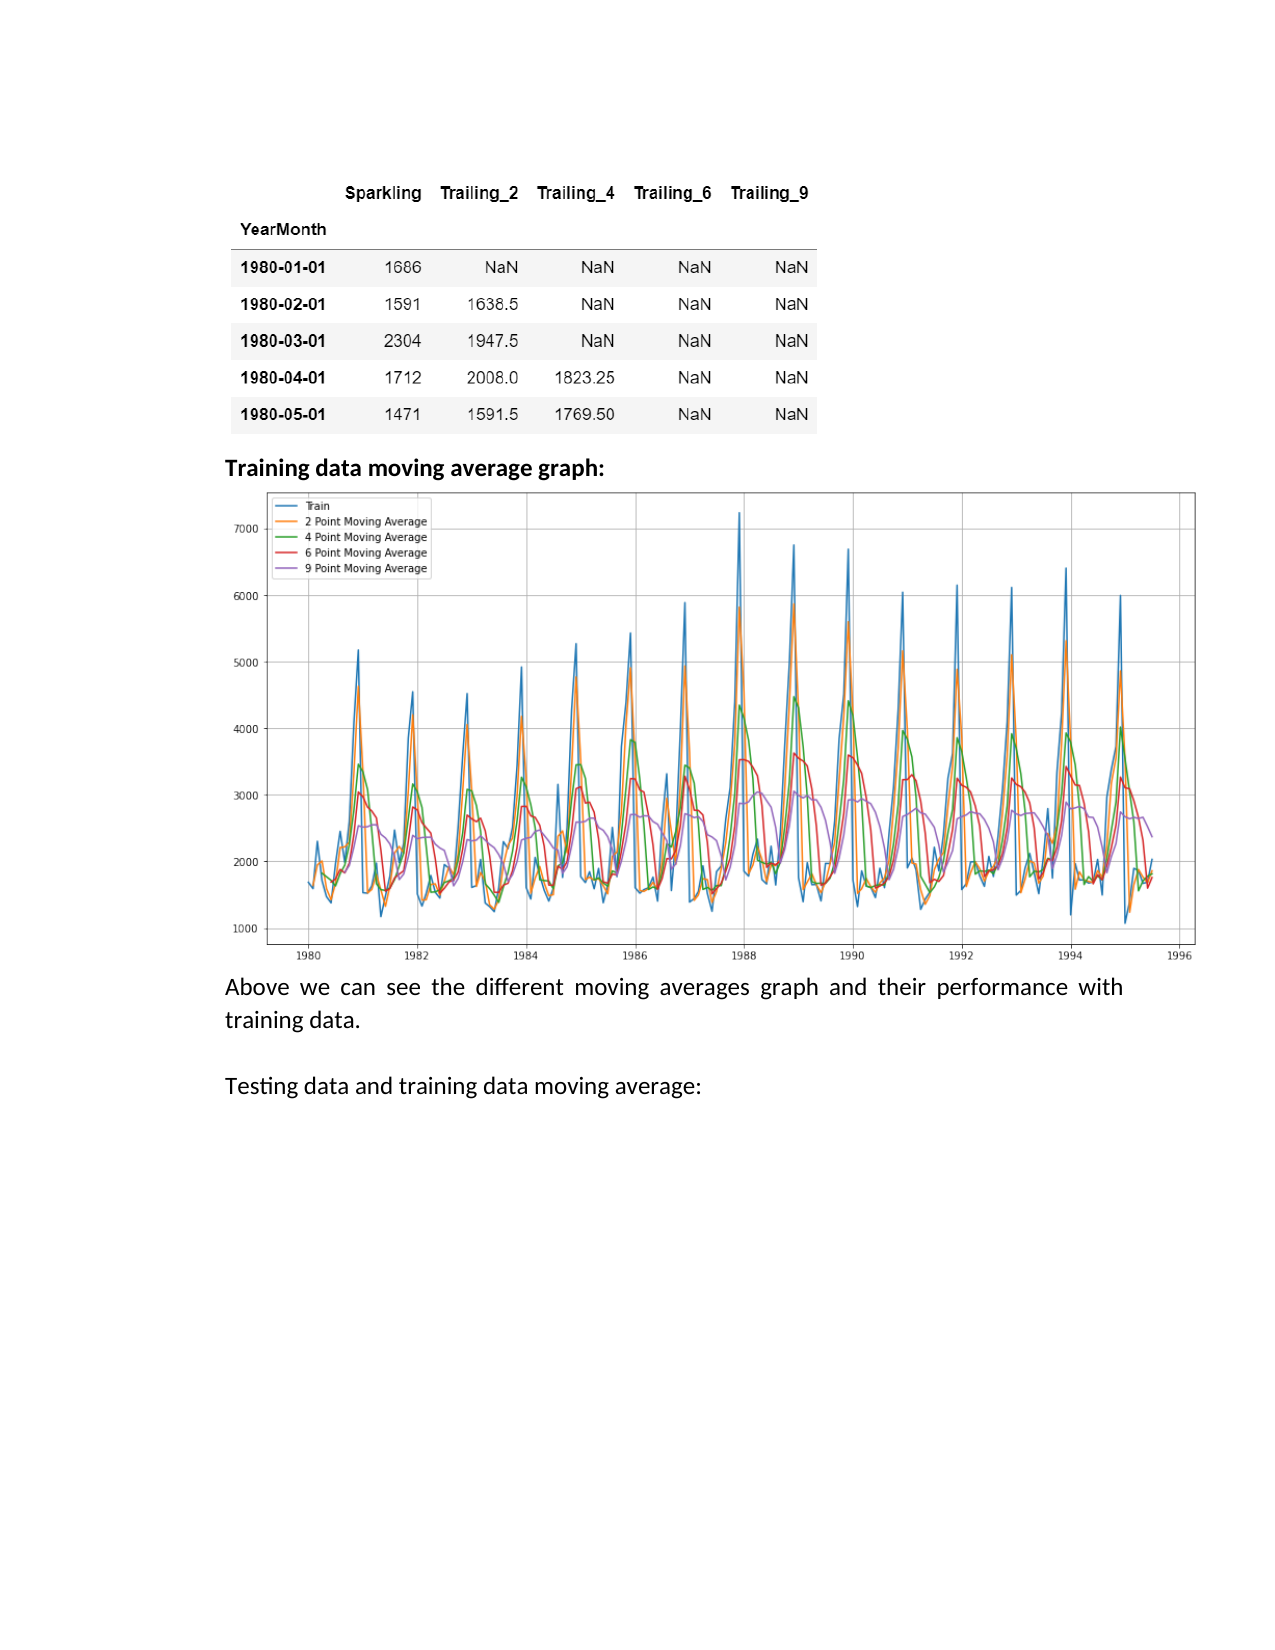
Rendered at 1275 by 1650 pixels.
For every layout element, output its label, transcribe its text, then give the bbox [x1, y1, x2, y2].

list Above we can see the different moving averages graph and their performance with training data. [225, 971, 1125, 1035]
picture [225, 150, 857, 451]
list Training data moving average graph: [225, 452, 1125, 483]
picture [225, 485, 1200, 969]
list Testing data and training data moving average: [225, 1070, 1125, 1101]
